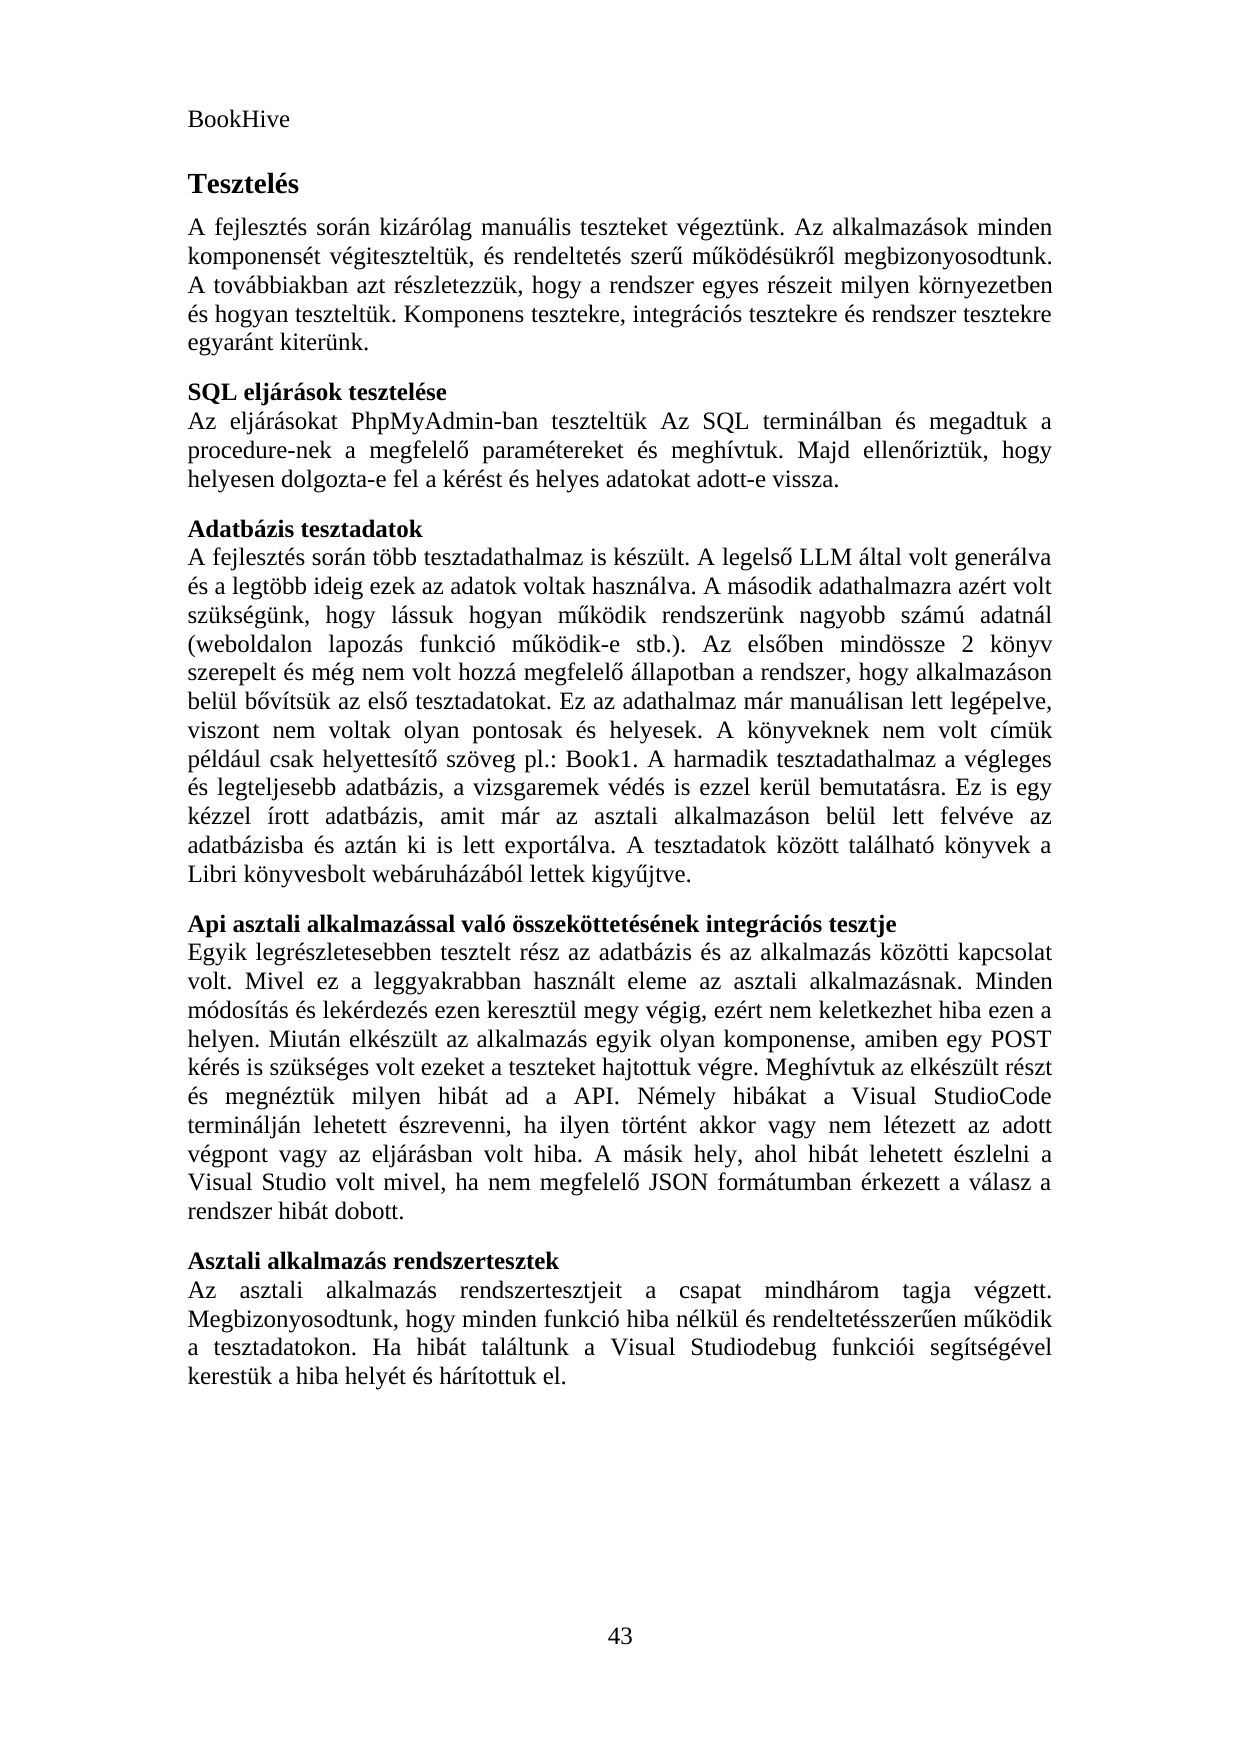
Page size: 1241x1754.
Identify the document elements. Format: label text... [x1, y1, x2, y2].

subtitle Api asztali alkalmazással való összeköttetésének integrációs tesztje [187, 887, 1053, 937]
text A fejlesztés során több tesztadathalmaz is készült. A legelső LLM által volt generálva és a legtöbb ideig ezek az adatok voltak használva. A második adathalmazra azért volt szükségünk, hogy lássuk hogyan működik rendszerünk nagyobb számú adatnál (weboldalon lapozás funkció működik-e stb.). Az elsőben mindössze 2 könyv szerepelt és még nem volt hozzá megfelelő állapotban a rendszer, hogy alkalmazáson belül bővítsük az első tesztadatokat. Ez az adathalmaz már manuálisan lett legépelve, viszont nem voltak olyan pontosak és helyesek. A könyveknek nem volt címük például csak helyettesítő szöveg pl.: Book1. A harmadik tesztadathalmaz a végleges és legteljesebb adatbázis, a vizsgaremek védés is ezzel kerül bemutatásra. Ez is egy kézzel írott adatbázis, amit már az asztali alkalmazáson belül lett felvéve az adatbázisba és aztán ki is lett exportálva. A tesztadatok között található könyvek a Libri könyvesbolt webáruházából lettek kigyűjtve. [187, 542, 1053, 887]
text Az eljárásokat PhpMyAdmin-ban teszteltük Az SQL terminálban és megadtuk a procedure-nek a megfelelő paramétereket és meghívtuk. Majd ellenőriztük, hogy helyesen dolgozta-e fel a kérést és helyes adatokat adott-e vissza. [187, 406, 1053, 492]
subtitle SQL eljárások tesztelése [187, 356, 1053, 406]
subtitle Asztali alkalmazás rendszertesztek [187, 1225, 1053, 1275]
text A fejlesztés során kizárólag manuális teszteket végeztünk. Az alkalmazások minden komponensét végiteszteltük, és rendeltetés szerű működésükről megbizonyosodtunk. A továbbiakban azt részletezzük, hogy a rendszer egyes részeit milyen környezetben és hogyan teszteltük. Komponens tesztekre, integrációs tesztekre és rendszer tesztekre egyaránt kiterünk. [187, 212, 1053, 356]
subtitle Adatbázis tesztadatok [187, 492, 1053, 542]
text Egyik legrészletesebben tesztelt rész az adatbázis és az alkalmazás közötti kapcsolat volt. Mivel ez a leggyakrabban használt eleme az asztali alkalmazásnak. Minden módosítás és lekérdezés ezen keresztül megy végig, ezért nem keletkezhet hiba ezen a helyen. Miután elkészült az alkalmazás egyik olyan komponense, amiben egy POST kérés is szükséges volt ezeket a teszteket hajtottuk végre. Meghívtuk az elkészült részt és megnéztük milyen hibát ad a API. Némely hibákat a Visual StudioCode terminálján lehetett észrevenni, ha ilyen történt akkor vagy nem létezett az adott végpont vagy az eljárásban volt hiba. A másik hely, ahol hibát lehetett észlelni a Visual Studio volt mivel, ha nem megfelelő JSON formátumban érkezett a válasz a rendszer hibát dobott. [187, 937, 1053, 1225]
subtitle Tesztelés [187, 150, 1053, 200]
text Az asztali alkalmazás rendszertesztjeit a csapat mindhárom tagja végzett. Megbizonyosodtunk, hogy minden funkció hiba nélkül és rendeltetésszerűen működik a tesztadatokon. Ha hibát találtunk a Visual Studiodebug funkciói segítségével kerestük a hiba helyét és hárítottuk el. [187, 1275, 1053, 1390]
